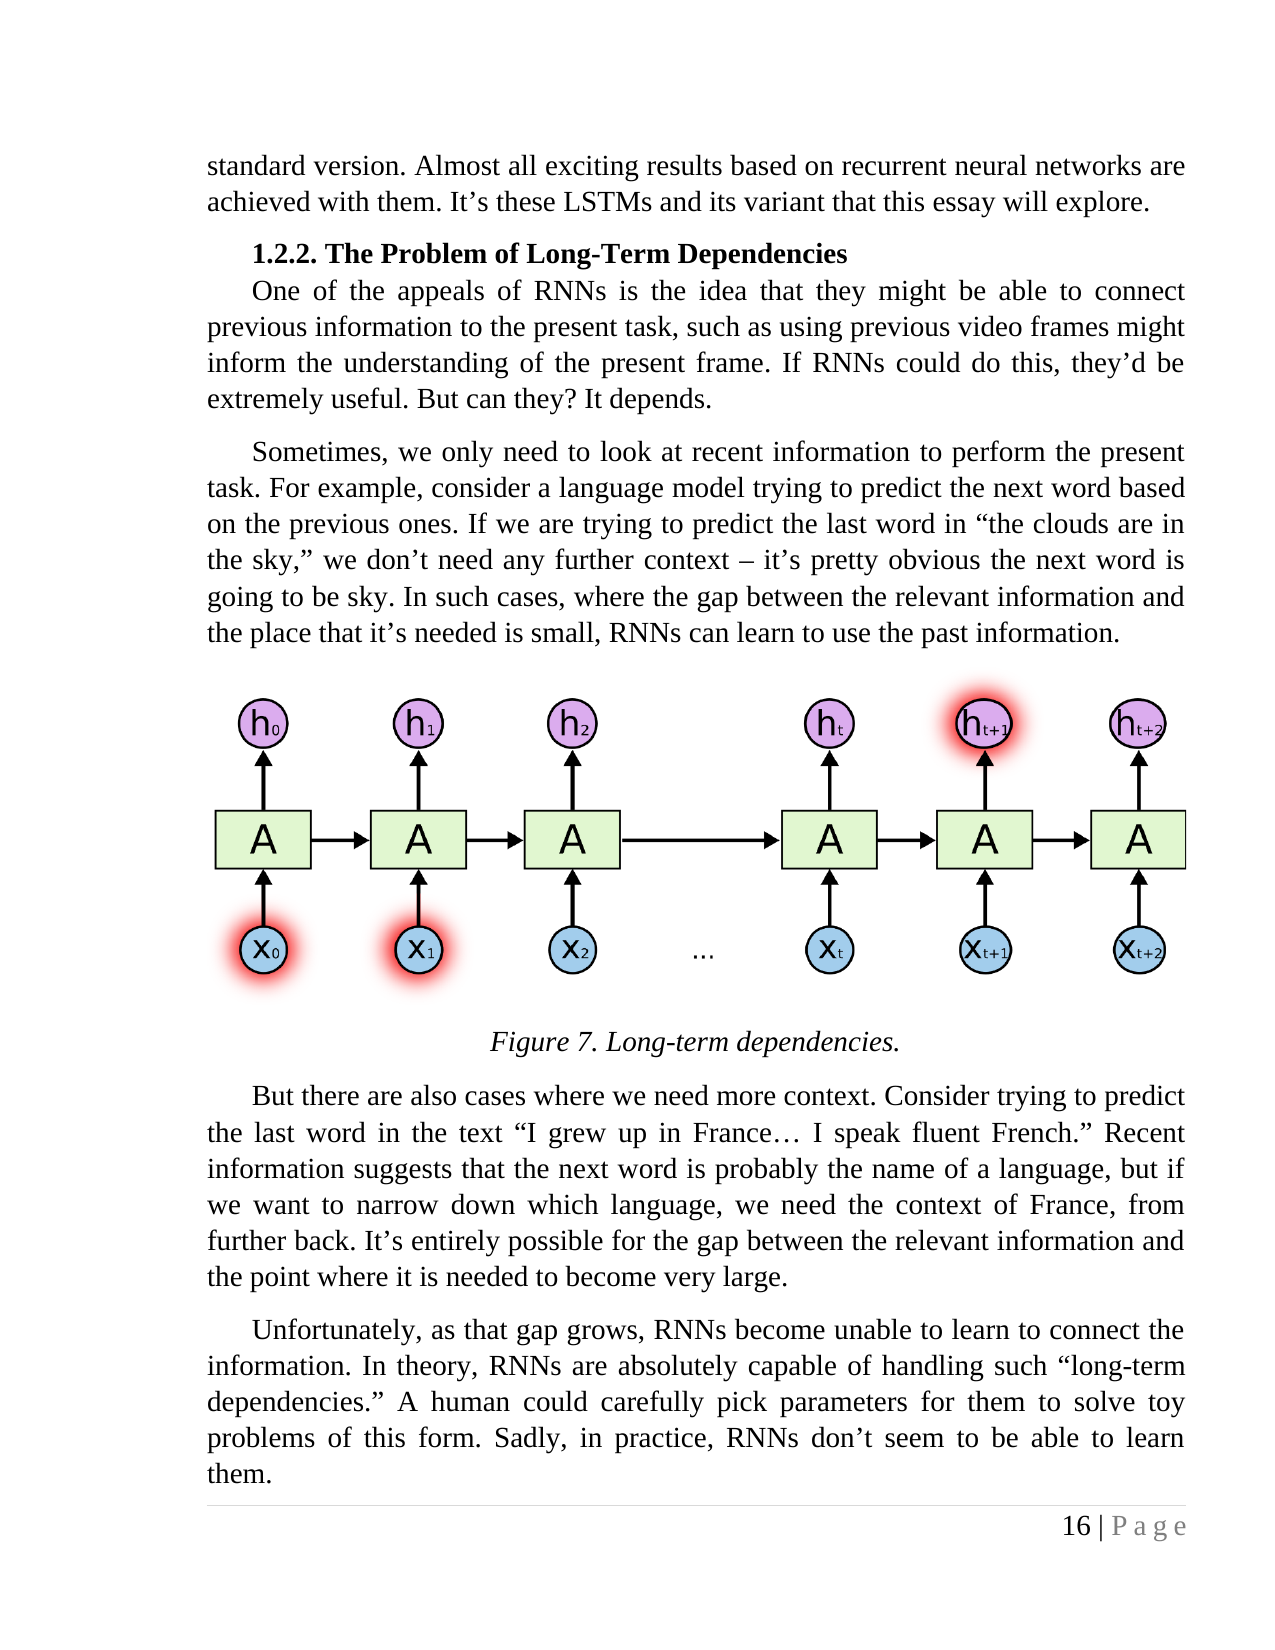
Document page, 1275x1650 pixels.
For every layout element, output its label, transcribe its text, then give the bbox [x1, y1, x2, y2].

text One of the appeals of RNNs is the idea that they might be able to connect previous information to the present task, such as using previous video frames might inform the understanding of the present frame. If RNNs could do this, they’d be extremely useful. But can they? It depends. [207, 273, 1186, 415]
text But there are also cases where we need more context. Consider trying to predict the last word in the text “I grew up in France… I speak fluent French.” Recent information suggests that the next word is probably the name of a language, but if we want to narrow down which language, we need the context of France, from further back. It’s entirely possible for the gap between the relevant information and the point where it is needed to become very large. [207, 1078, 1186, 1293]
picture [206, 667, 1187, 1005]
text Sometimes, we only need to look at recent information to perform the present task. For example, consider a language model trying to predict the next word based on the previous ones. If we are trying to predict the last word in “the clouds are in the sky,” we don’t need any further context – it’s pretty obvious the next word is going to be sky. In such cases, where the gap between the relevant information and the place that it’s needed is small, RNNs can learn to use the past information. [207, 434, 1186, 648]
text Figure 7. Long-term dependencies. [207, 1024, 1186, 1058]
text Unfortunately, as that gap grows, RNNs become unable to learn to connect the information. In theory, RNNs are absolutely capable of handling such “long-term dependencies.” A human could carefully pick parameters for them to solve toy problems of this form. Sadly, in practice, RNNs don’t seem to be able to learn them. [207, 1312, 1186, 1490]
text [207, 148, 1186, 217]
text The Problem of Long-Term Dependencies [252, 237, 1186, 270]
